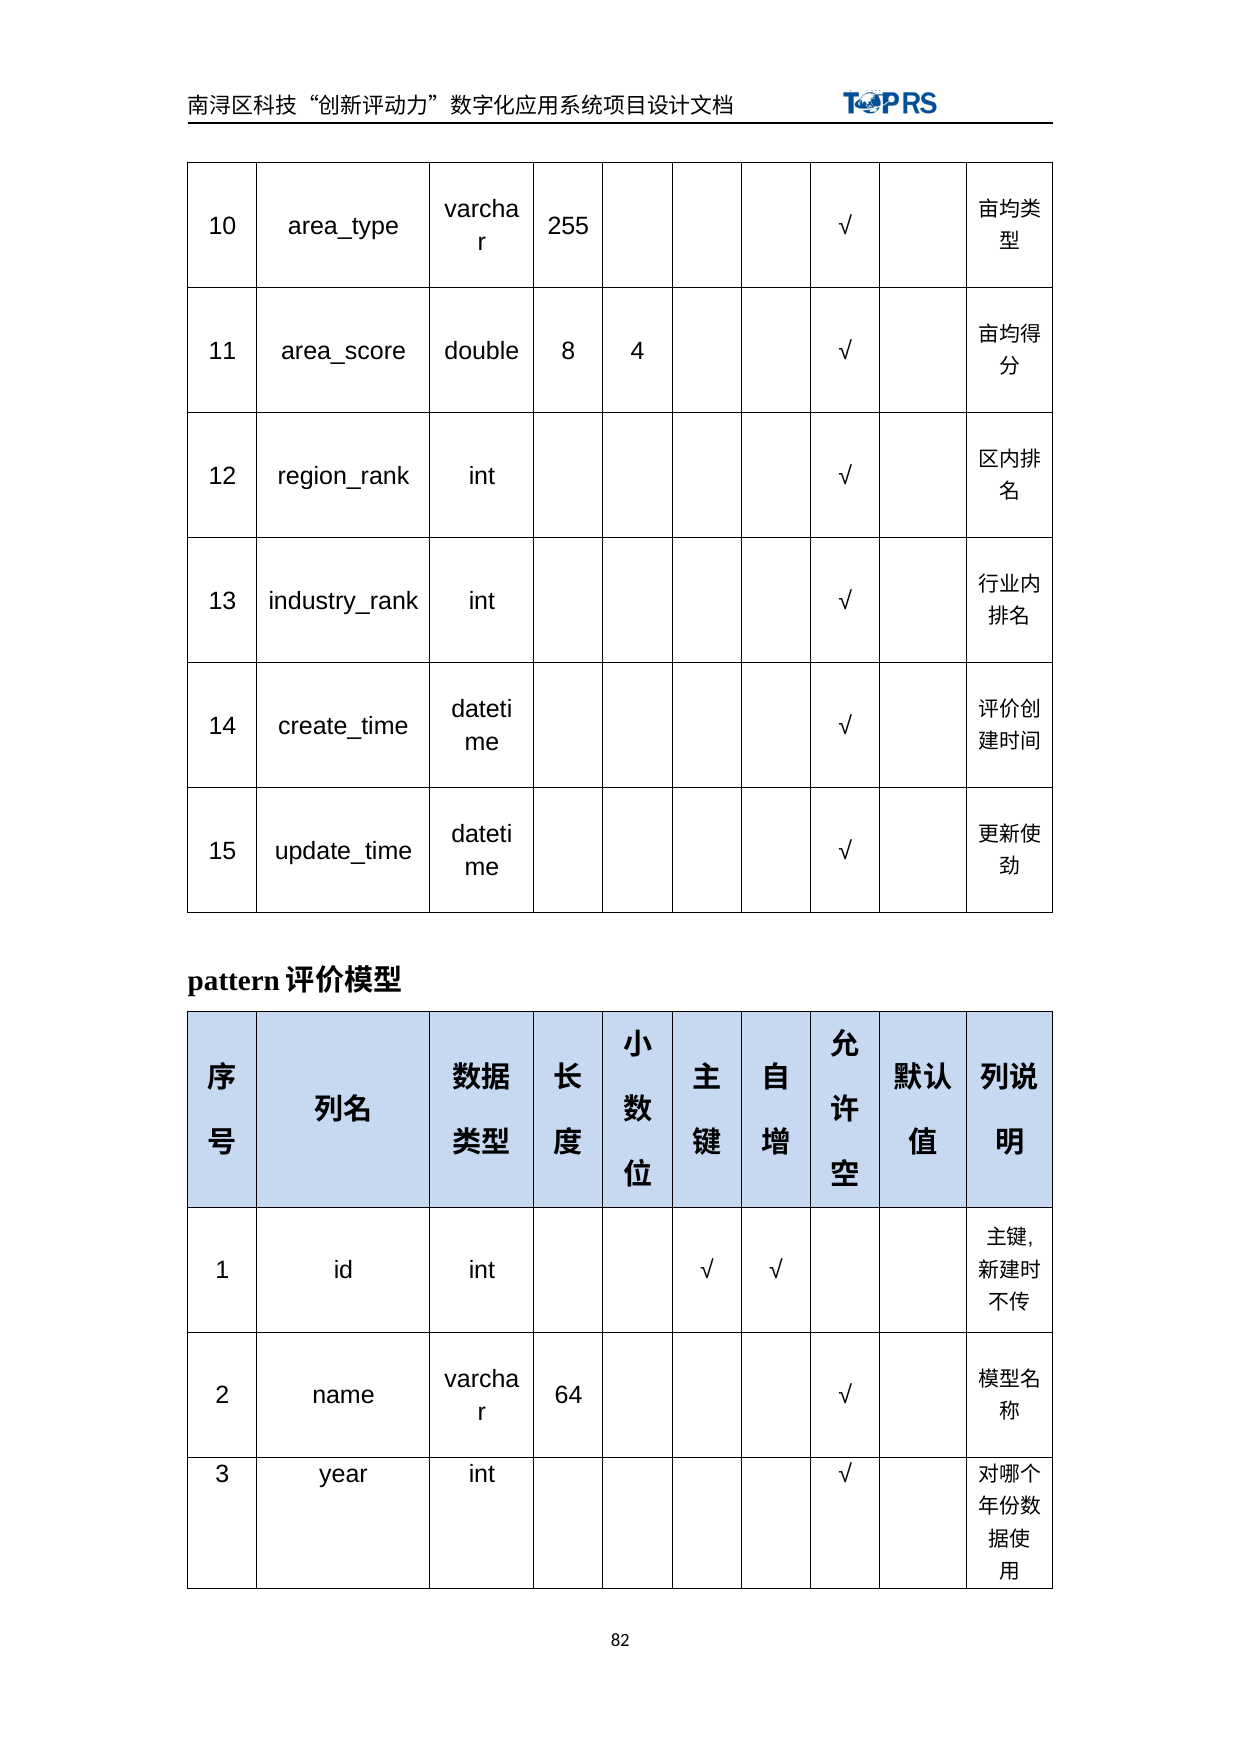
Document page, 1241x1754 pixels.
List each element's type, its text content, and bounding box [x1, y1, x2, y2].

table_header 数据类型 [430, 1012, 533, 1207]
table_cell [742, 163, 810, 287]
table_cell 模型名称 [967, 1333, 1052, 1457]
table_cell [534, 663, 602, 787]
table_cell [880, 288, 966, 412]
table_cell 8 [534, 288, 602, 412]
table_cell [603, 413, 672, 537]
table_cell [742, 1458, 810, 1588]
table_header 长度 [534, 1012, 602, 1207]
table_cell name [257, 1333, 429, 1457]
table_cell datetime [430, 788, 533, 912]
table_header 默认值 [880, 1012, 966, 1207]
table_header 列说明 [967, 1012, 1052, 1207]
table_cell 行业内排名 [967, 538, 1052, 662]
table_cell int [430, 1458, 533, 1588]
table_header 主键 [673, 1012, 741, 1207]
table_cell 255 [534, 163, 602, 287]
table_cell [742, 288, 810, 412]
table_cell [880, 663, 966, 787]
table_cell 更新使劲 [967, 788, 1052, 912]
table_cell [967, 1458, 1052, 1588]
table_cell [603, 1458, 672, 1588]
table_cell [742, 413, 810, 537]
table_cell [880, 1458, 966, 1588]
table_cell [880, 1208, 966, 1332]
table_cell int [430, 1208, 533, 1332]
table_cell [880, 413, 966, 537]
table_cell update_time [257, 788, 429, 912]
table_header 序号 [188, 1012, 256, 1207]
table_cell 3 [188, 1458, 256, 1588]
table_header 小数位 [603, 1012, 672, 1207]
table_cell √ [811, 663, 879, 787]
table_cell [673, 1333, 741, 1457]
table_cell 主键,新建时不传 [967, 1208, 1052, 1332]
table_cell [742, 538, 810, 662]
table_cell int [430, 413, 533, 537]
table_cell √ [811, 413, 879, 537]
table_cell √ [811, 1458, 879, 1588]
table_cell 14 [188, 663, 256, 787]
table_cell 亩均类型 [967, 163, 1052, 287]
table_cell [742, 788, 810, 912]
table_cell [534, 538, 602, 662]
table_cell [534, 1458, 602, 1588]
table_cell [673, 1458, 741, 1588]
table_cell [603, 788, 672, 912]
table_cell varchar [430, 163, 533, 287]
table_cell 13 [188, 538, 256, 662]
table_cell [603, 538, 672, 662]
table_cell [673, 788, 741, 912]
table_cell [603, 1208, 672, 1332]
table_cell 评价创建时间 [967, 663, 1052, 787]
table_cell √ [811, 288, 879, 412]
table_cell [880, 788, 966, 912]
table_cell √ [811, 788, 879, 912]
table_cell 12 [188, 413, 256, 537]
table_cell √ [673, 1208, 741, 1332]
table_cell region_rank [257, 413, 429, 537]
table_cell 区内排名 [967, 413, 1052, 537]
table_cell √ [811, 163, 879, 287]
table_cell √ [811, 538, 879, 662]
table_cell [534, 788, 602, 912]
table_cell [880, 538, 966, 662]
table_cell [880, 1333, 966, 1457]
table_cell [811, 1208, 879, 1332]
picture [842, 90, 937, 114]
table_cell create_time [257, 663, 429, 787]
table_header 自增 [742, 1012, 810, 1207]
table_cell 2 [188, 1333, 256, 1457]
table_header 列名 [257, 1012, 429, 1207]
table_cell id [257, 1208, 429, 1332]
table_cell [742, 663, 810, 787]
table_cell varchar [430, 1333, 533, 1457]
table_cell int [430, 538, 533, 662]
table_cell datetime [430, 663, 533, 787]
table_cell area_type [257, 163, 429, 287]
table_cell 1 [188, 1208, 256, 1332]
table_cell [534, 1208, 602, 1332]
table_header 允许空 [811, 1012, 879, 1207]
table_cell √ [742, 1208, 810, 1332]
table_cell √ [811, 1333, 879, 1457]
table_cell [534, 413, 602, 537]
table_cell [603, 663, 672, 787]
table_cell [603, 1333, 672, 1457]
table_cell [673, 538, 741, 662]
table_cell [880, 163, 966, 287]
table_cell [673, 163, 741, 287]
table_cell 64 [534, 1333, 602, 1457]
table_cell [673, 288, 741, 412]
table_cell year [257, 1458, 429, 1588]
table_cell area_score [257, 288, 429, 412]
table_cell double [430, 288, 533, 412]
table_cell industry_rank [257, 538, 429, 662]
table_cell [673, 663, 741, 787]
table_cell 11 [188, 288, 256, 412]
table_cell 亩均得分 [967, 288, 1052, 412]
table_cell [603, 163, 672, 287]
subtitle pattern评价模型 [187, 946, 1053, 1011]
table_cell 10 [188, 163, 256, 287]
table_cell [673, 413, 741, 537]
table_cell 15 [188, 788, 256, 912]
table_cell [742, 1333, 810, 1457]
table_cell 4 [603, 288, 672, 412]
